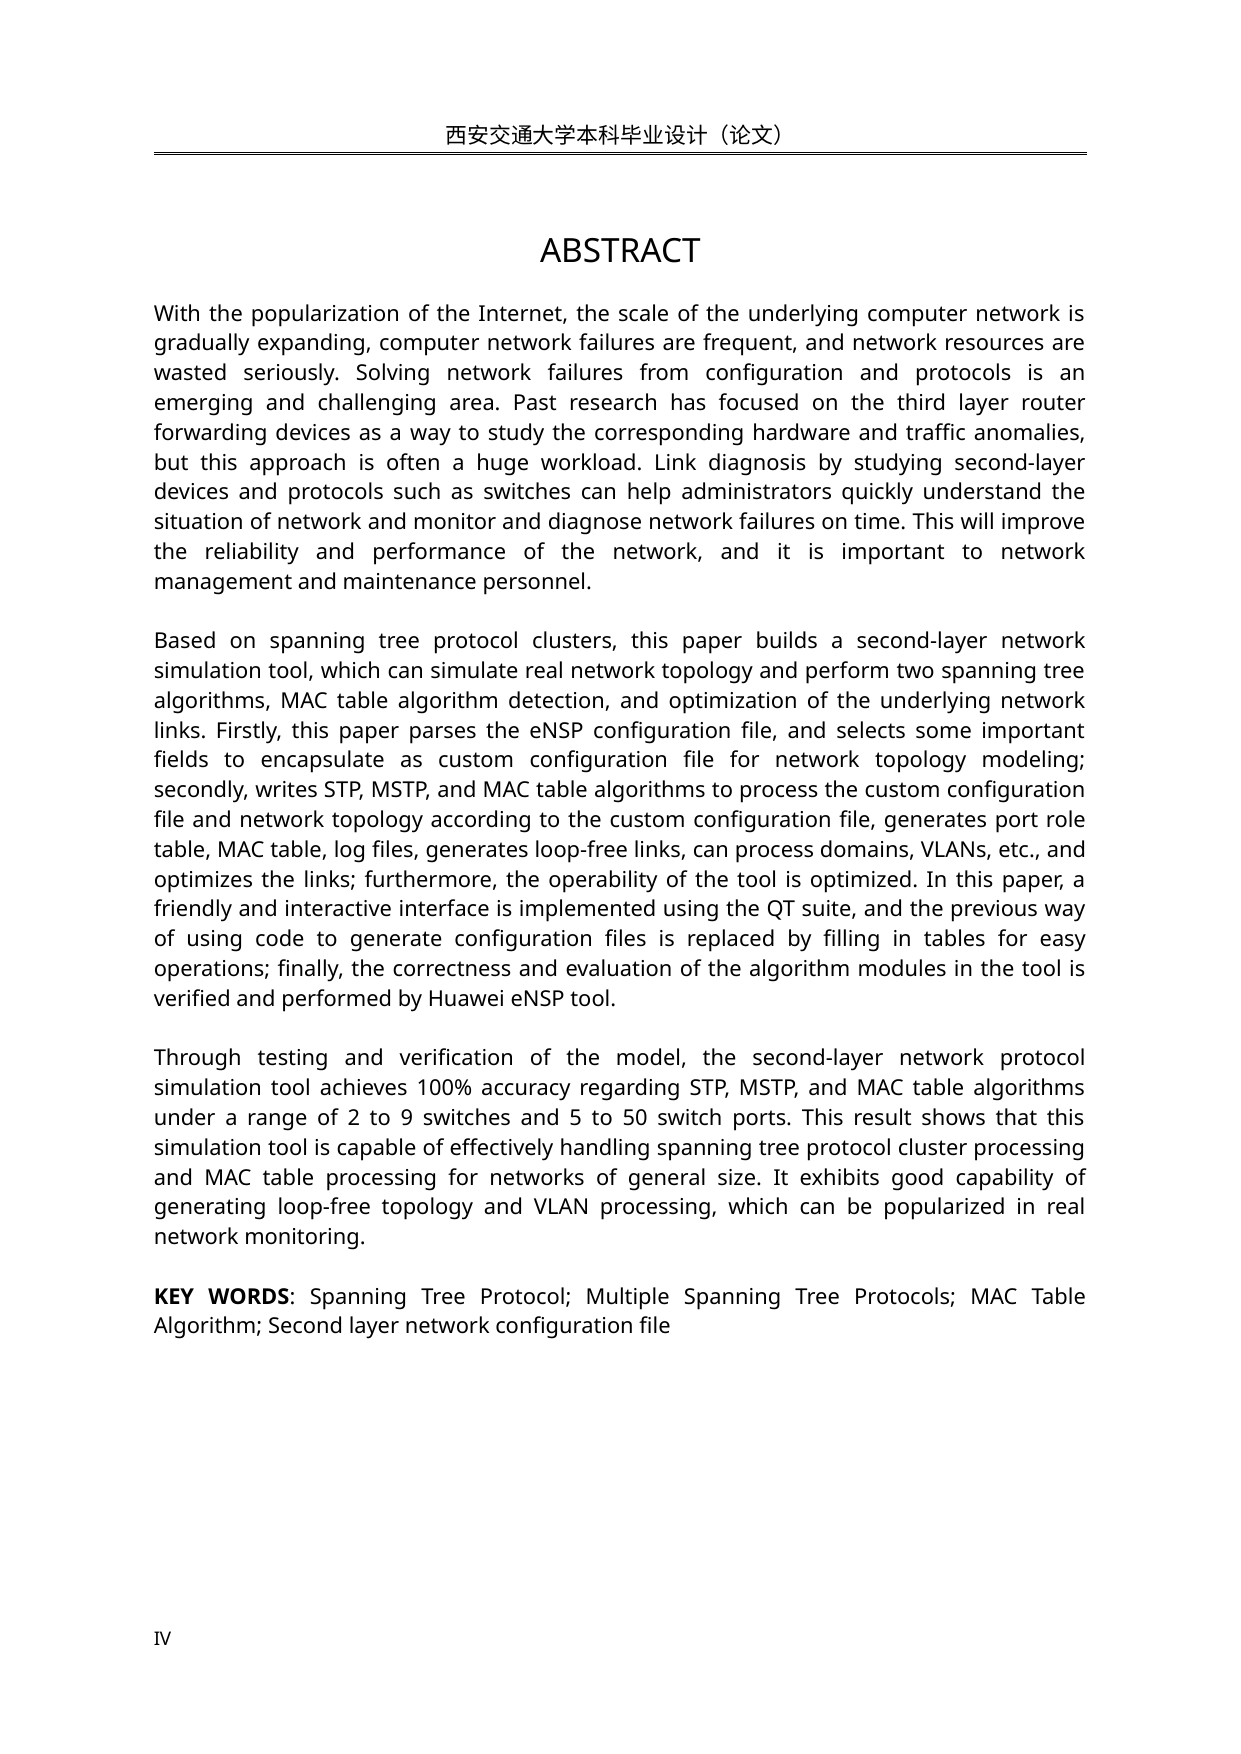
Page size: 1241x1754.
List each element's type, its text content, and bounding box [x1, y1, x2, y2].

text Based on spanning tree protocol clusters, this paper builds a second-layer network simulation tool, which can simulate real network topology and perform two spanning tree algorithms, MAC table algorithm detection, and optimization of the underlying network links. Firstly, this paper parses the eNSP configuration file, and selects some important fields to encapsulate as custom configuration file for network topology modeling; secondly, writes STP, MSTP, and MAC table algorithms to process the custom configuration file and network topology according to the custom configuration file, generates port role table, MAC table, log files, generates loop-free links, can process domains, VLANs, etc., and optimizes the links; furthermore, the operability of the tool is optimized. In this paper, a friendly and interactive interface is implemented using the QT suite, and the previous way of using code to generate configuration files is replaced by filling in tables for easy operations; finally, the correctness and evaluation of the algorithm modules in the tool is verified and performed by Huawei eNSP tool. [153, 625, 1087, 1013]
text ABSTRACT [153, 227, 1087, 273]
text Through testing and verification of the model, the second-layer network protocol simulation tool achieves 100% accuracy regarding STP, MSTP, and MAC table algorithms under a range of 2 to 9 switches and 5 to 50 switch ports. This result shows that this simulation tool is capable of effectively handling spanning tree protocol cluster processing and MAC table processing for networks of general size. It exhibits good capability of generating loop-free topology and VLAN processing, which can be popularized in real network monitoring. [153, 1042, 1087, 1251]
text With the popularization of the Internet, the scale of the underlying computer network is gradually expanding, computer network failures are frequent, and network resources are wasted seriously. Solving network failures from configuration and protocols is an emerging and challenging area. Past research has focused on the third layer router forwarding devices as a way to study the corresponding hardware and traffic anomalies, but this approach is often a huge workload. Link diagnosis by studying second-layer devices and protocols such as switches can help administrators quickly understand the situation of network and monitor and diagnose network failures on time. This will improve the reliability and performance of the network, and it is important to network management and maintenance personnel. [153, 298, 1087, 596]
text KEY WORDS: Spanning Tree Protocol; Multiple Spanning Tree Protocols; MAC Table Algorithm; Second layer network configuration file [153, 1281, 1087, 1340]
